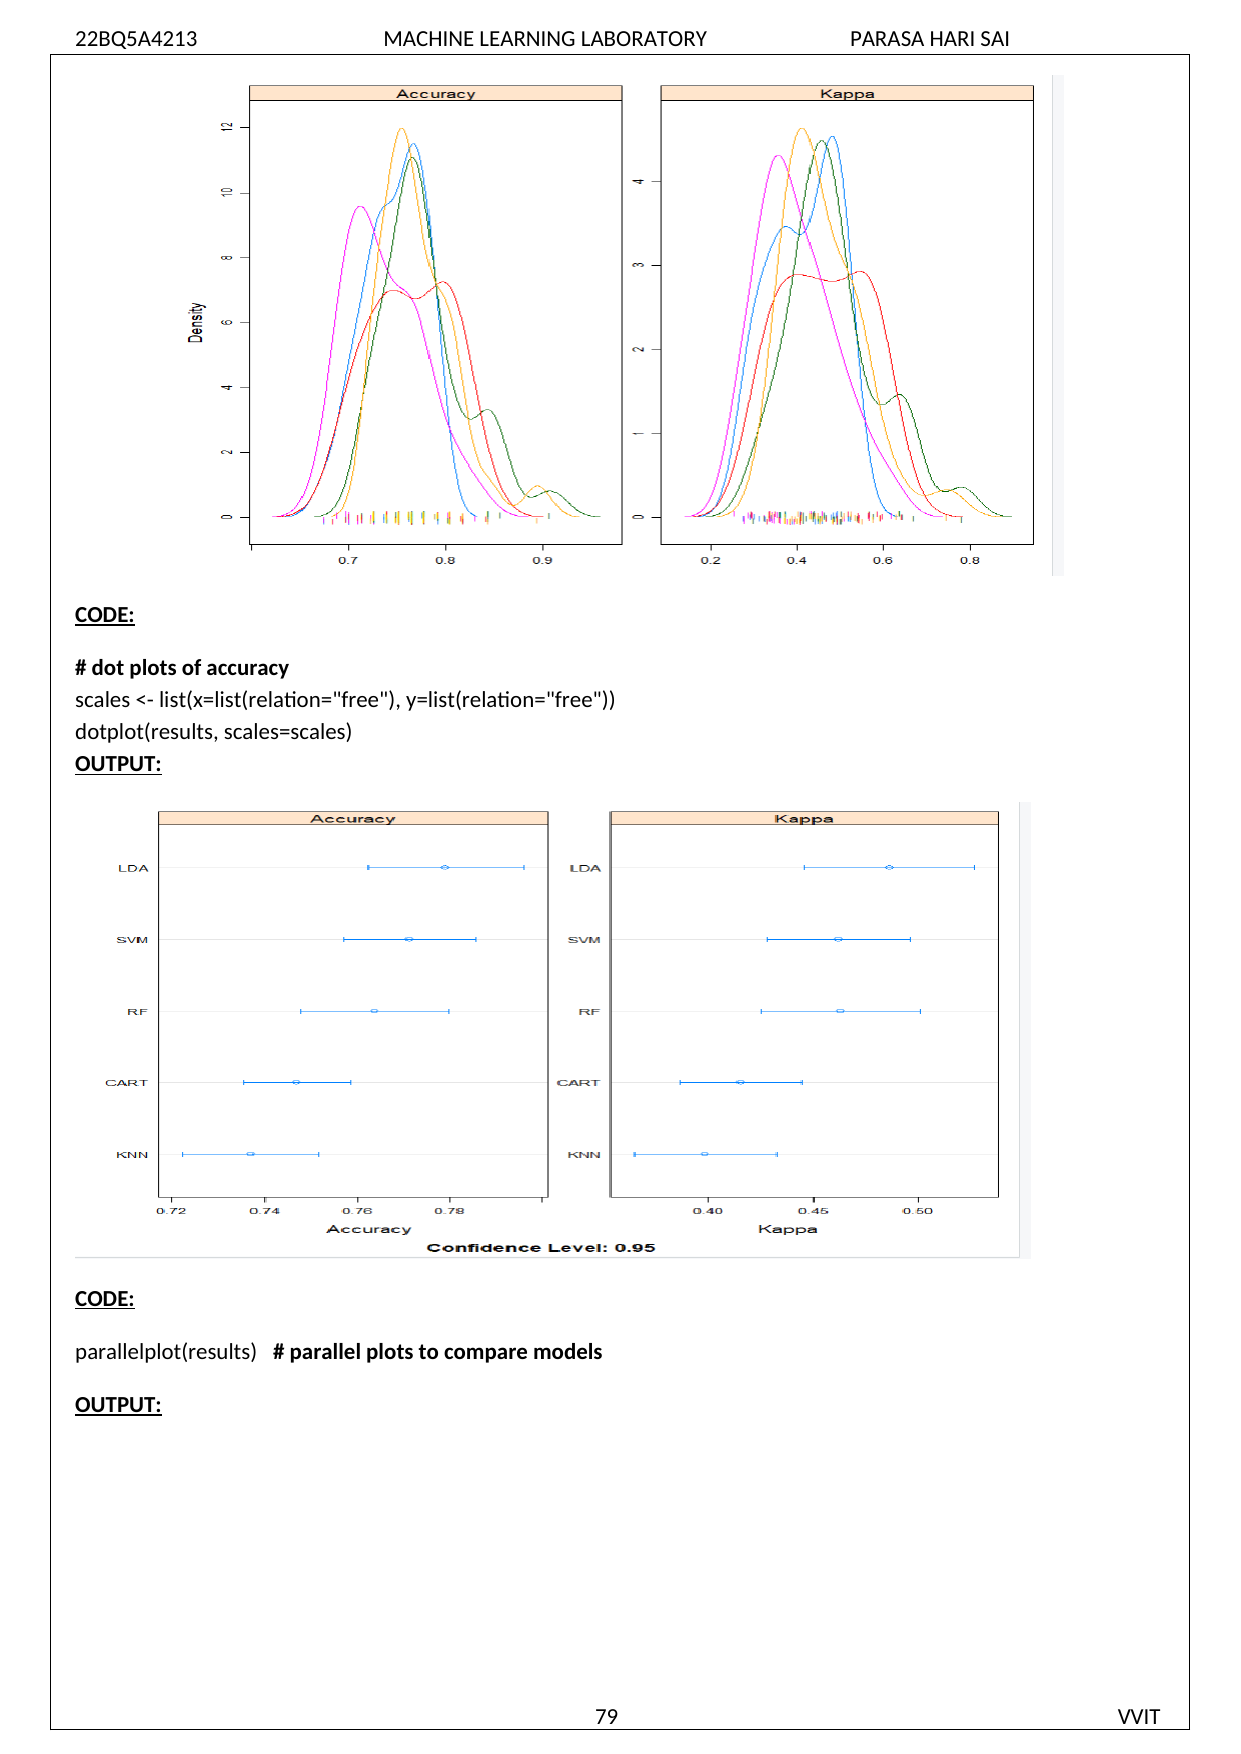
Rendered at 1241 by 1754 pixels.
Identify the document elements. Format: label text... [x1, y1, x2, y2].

text # dot plots of accuracy [75, 653, 1165, 681]
text dotplot(results, scales=scales) [75, 717, 1165, 745]
text CODE: [75, 600, 1165, 628]
text OUTPUT: [75, 749, 1165, 778]
text scales <- list(x=list(relation="free"), y=list(relation="free")) [75, 685, 1165, 713]
picture [176, 75, 1064, 576]
text parallelplot(results) # parallel plots to compare models [75, 1337, 1165, 1365]
text OUTPUT: [75, 1390, 1165, 1418]
picture [75, 802, 1031, 1259]
text CODE: [75, 1284, 1165, 1312]
